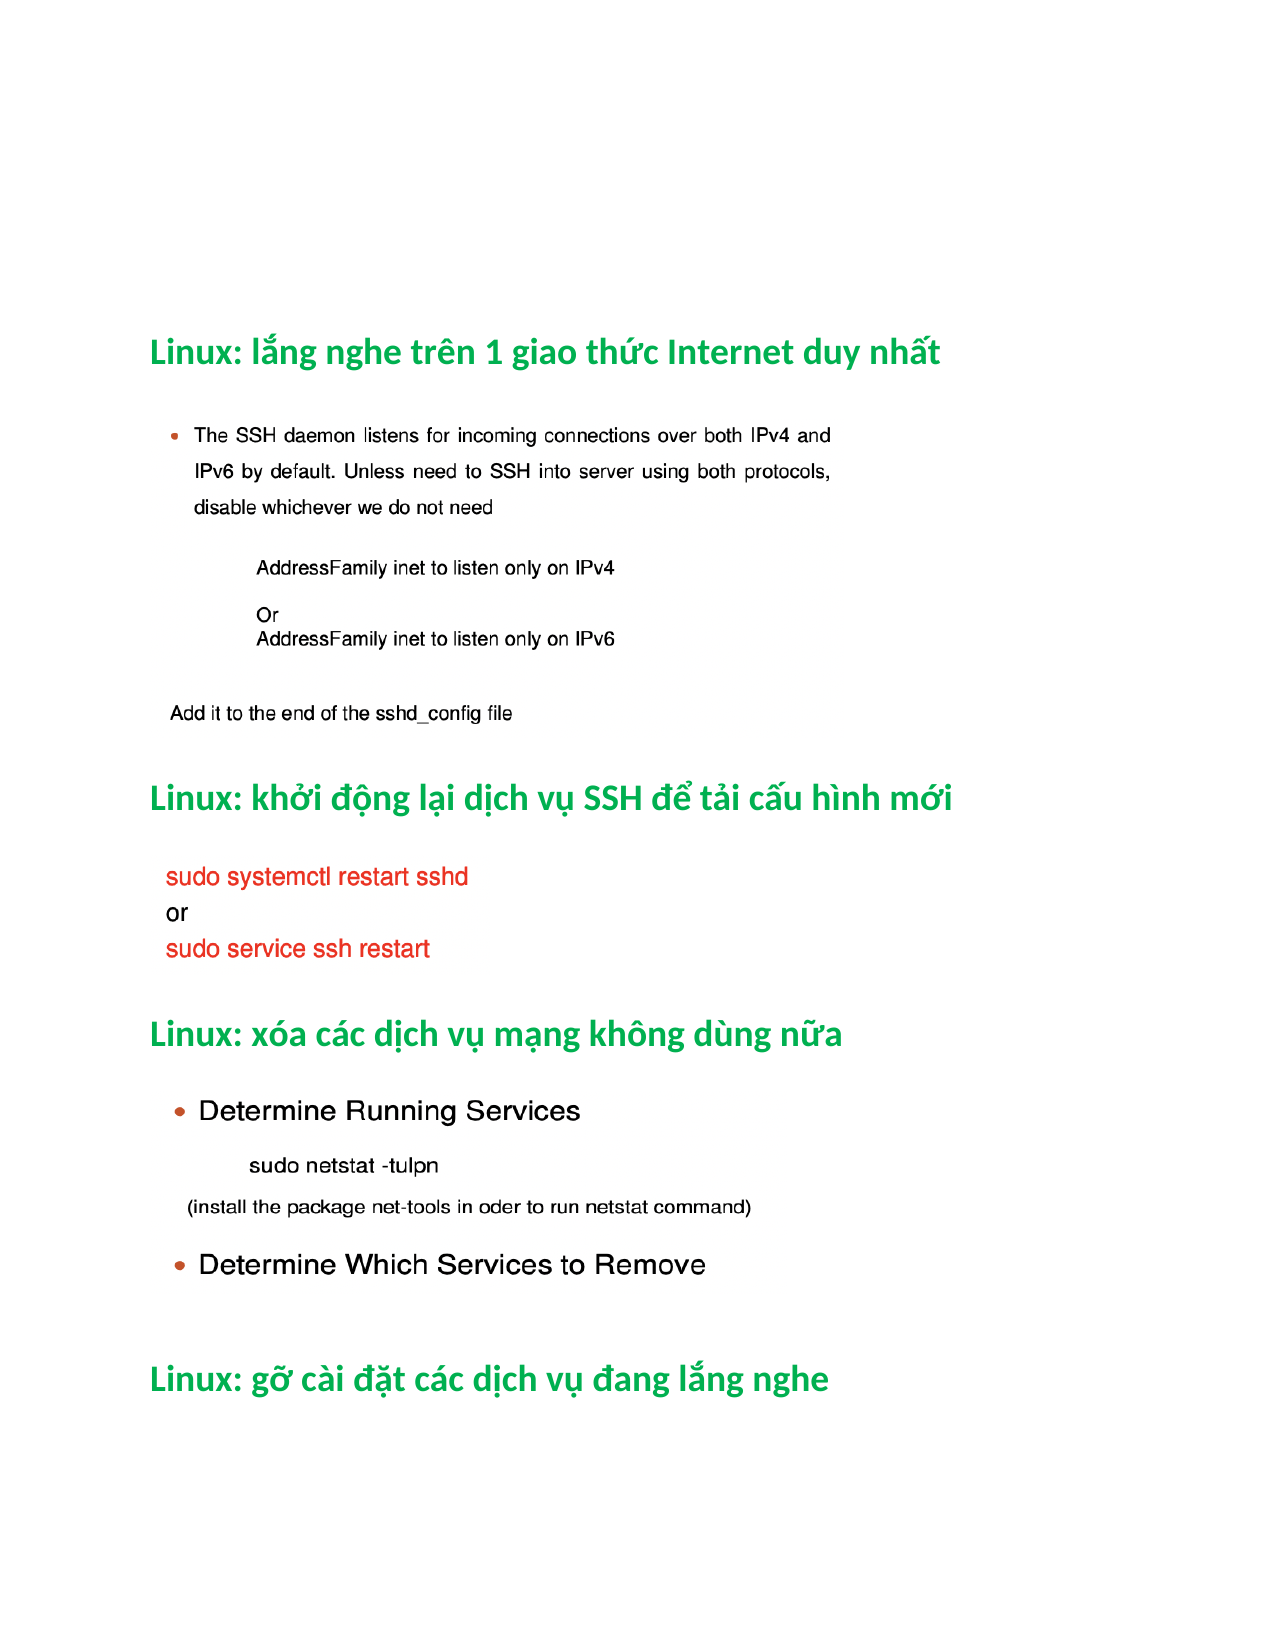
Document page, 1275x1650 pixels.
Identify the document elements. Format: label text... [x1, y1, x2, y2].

text Linux: lắng nghe trên 1 giao thức Internet duy nhất [150, 328, 1125, 374]
text Linux: khởi động lại dịch vụ SSH để tải cấu hình mới [150, 773, 1125, 819]
text Linux: gỡ cài đặt các dịch vụ đang lắng nghe [150, 1355, 1125, 1401]
picture [150, 419, 844, 738]
text Linux: xóa các dịch vụ mạng không dùng nữa [150, 1010, 1125, 1056]
picture [150, 1091, 788, 1294]
picture [150, 855, 490, 975]
